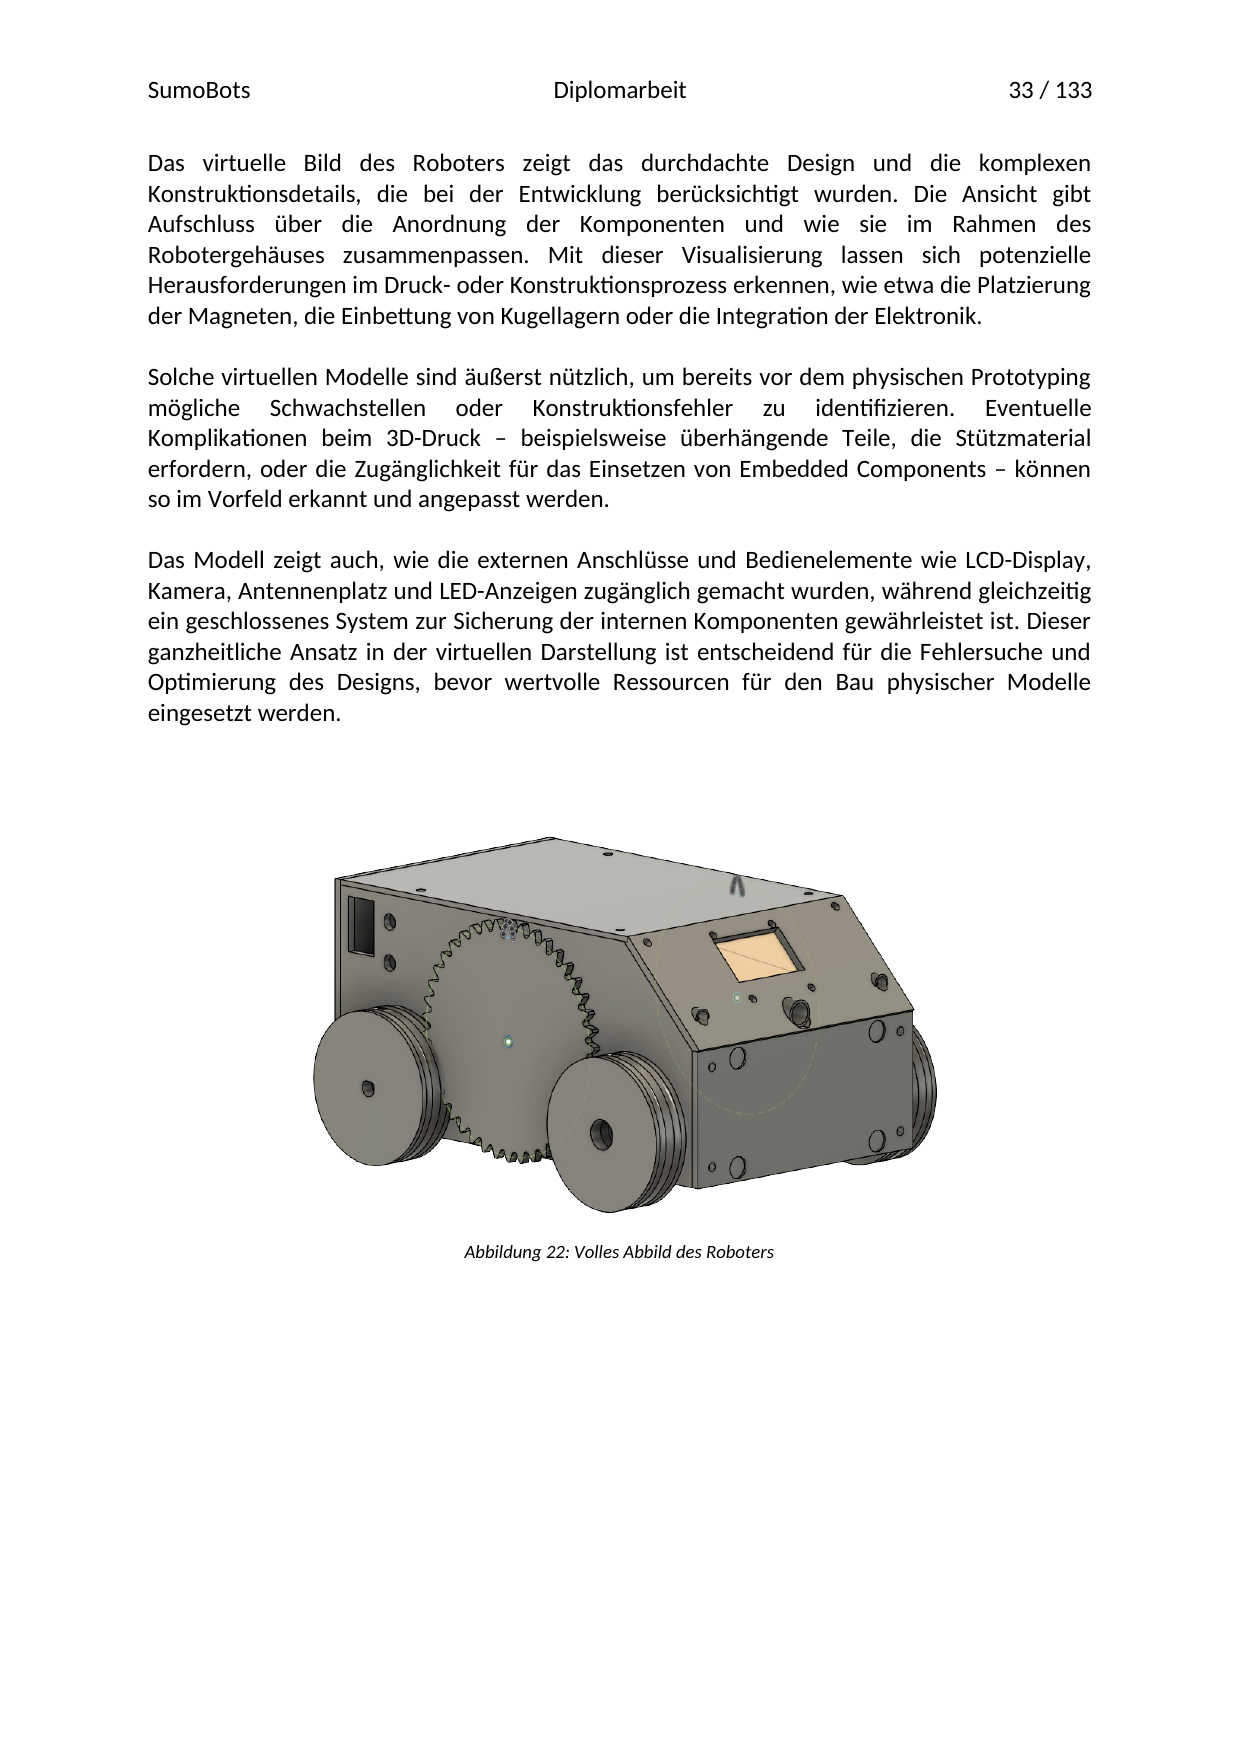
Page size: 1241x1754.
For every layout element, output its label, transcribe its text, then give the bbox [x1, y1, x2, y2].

text Das Modell zeigt auch, wie die externen Anschlüsse und Bedienelemente wie LCD-Display, Kamera, Antennenplatz und LED-Anzeigen zugänglich gemacht wurden, während gleichzeitig ein geschlossenes System zur Sicherung der internen Komponenten gewährleistet ist. Dieser ganzheitliche Ansatz in der virtuellen Darstellung ist entscheidend für die Fehlersuche und Optimierung des Designs, bevor wertvolle Ressourcen für den Bau physischer Modelle eingesetzt werden. [148, 544, 1093, 727]
text Abbildung 22: Volles Abbild des Roboters [148, 1240, 1093, 1263]
text Solche virtuellen Modelle sind äußerst nützlich, um bereits vor dem physischen Prototyping mögliche Schwachstellen oder Konstruktionsfehler zu identifizieren. Eventuelle Komplikationen beim 3D-Druck – beispielsweise überhängende Teile, die Stützmaterial erfordern, oder die Zugänglichkeit für das Einsetzen von Embedded Components – können so im Vorfeld erkannt und angepasst werden. [148, 361, 1093, 514]
picture [260, 788, 980, 1241]
text Das virtuelle Bild des Roboters zeigt das durchdachte Design und die komplexen Konstruktionsdetails, die bei der Entwicklung berücksichtigt wurden. Die Ansicht gibt Aufschluss über die Anordnung der Komponenten und wie sie im Rahmen des Robotergehäuses zusammenpassen. Mit dieser Visualisierung lassen sich potenzielle Herausforderungen im Druck- oder Konstruktionsprozess erkennen, wie etwa die Platzierung der Magneten, die Einbettung von Kugellagern oder die Integration der Elektronik. [148, 148, 1093, 331]
